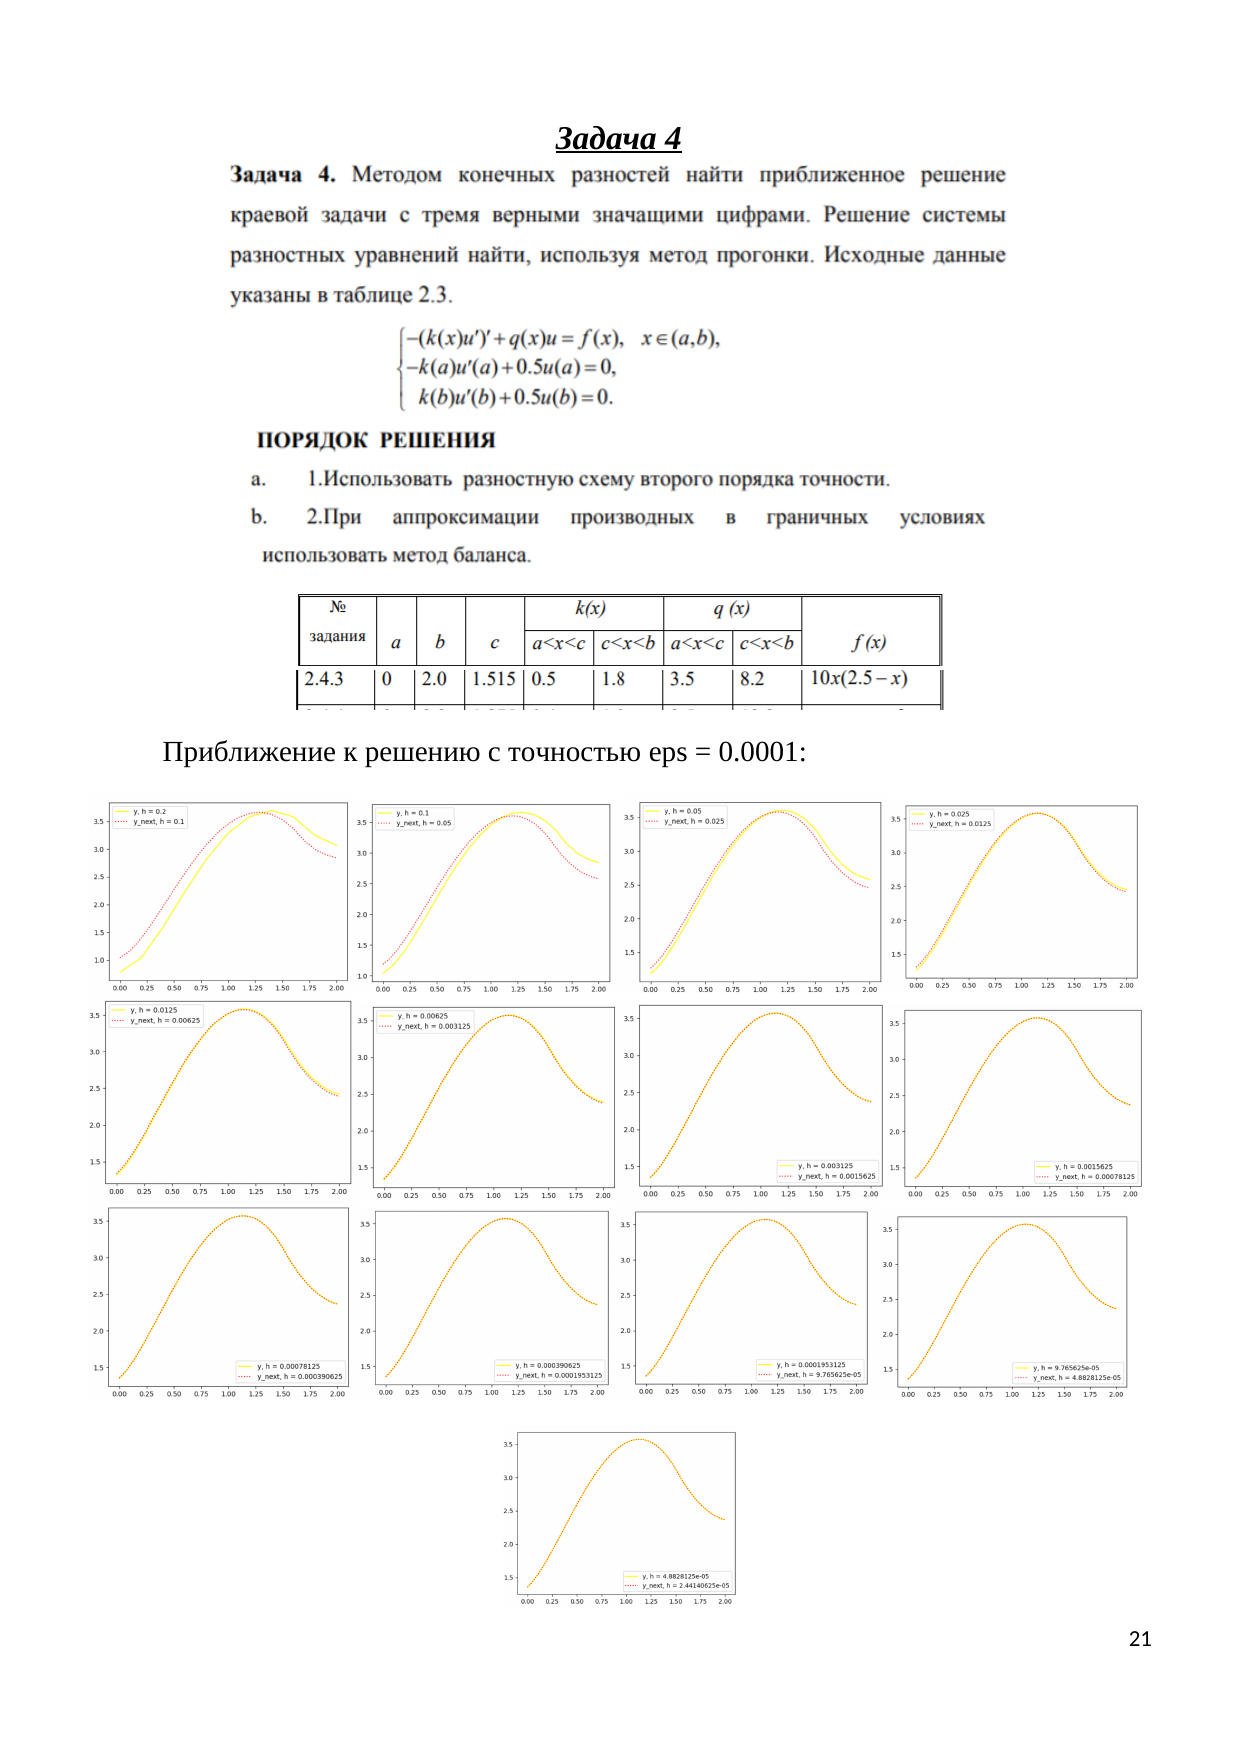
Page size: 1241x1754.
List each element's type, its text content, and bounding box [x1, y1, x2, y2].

picture [88, 793, 1147, 1401]
picture [246, 326, 995, 569]
picture [225, 159, 1015, 310]
picture [499, 1425, 741, 1609]
text Приближение к решению с точностью eps = 0.0001: [89, 734, 1152, 768]
picture [292, 585, 949, 666]
subtitle Задача 4 [89, 118, 1152, 156]
picture [290, 670, 950, 710]
